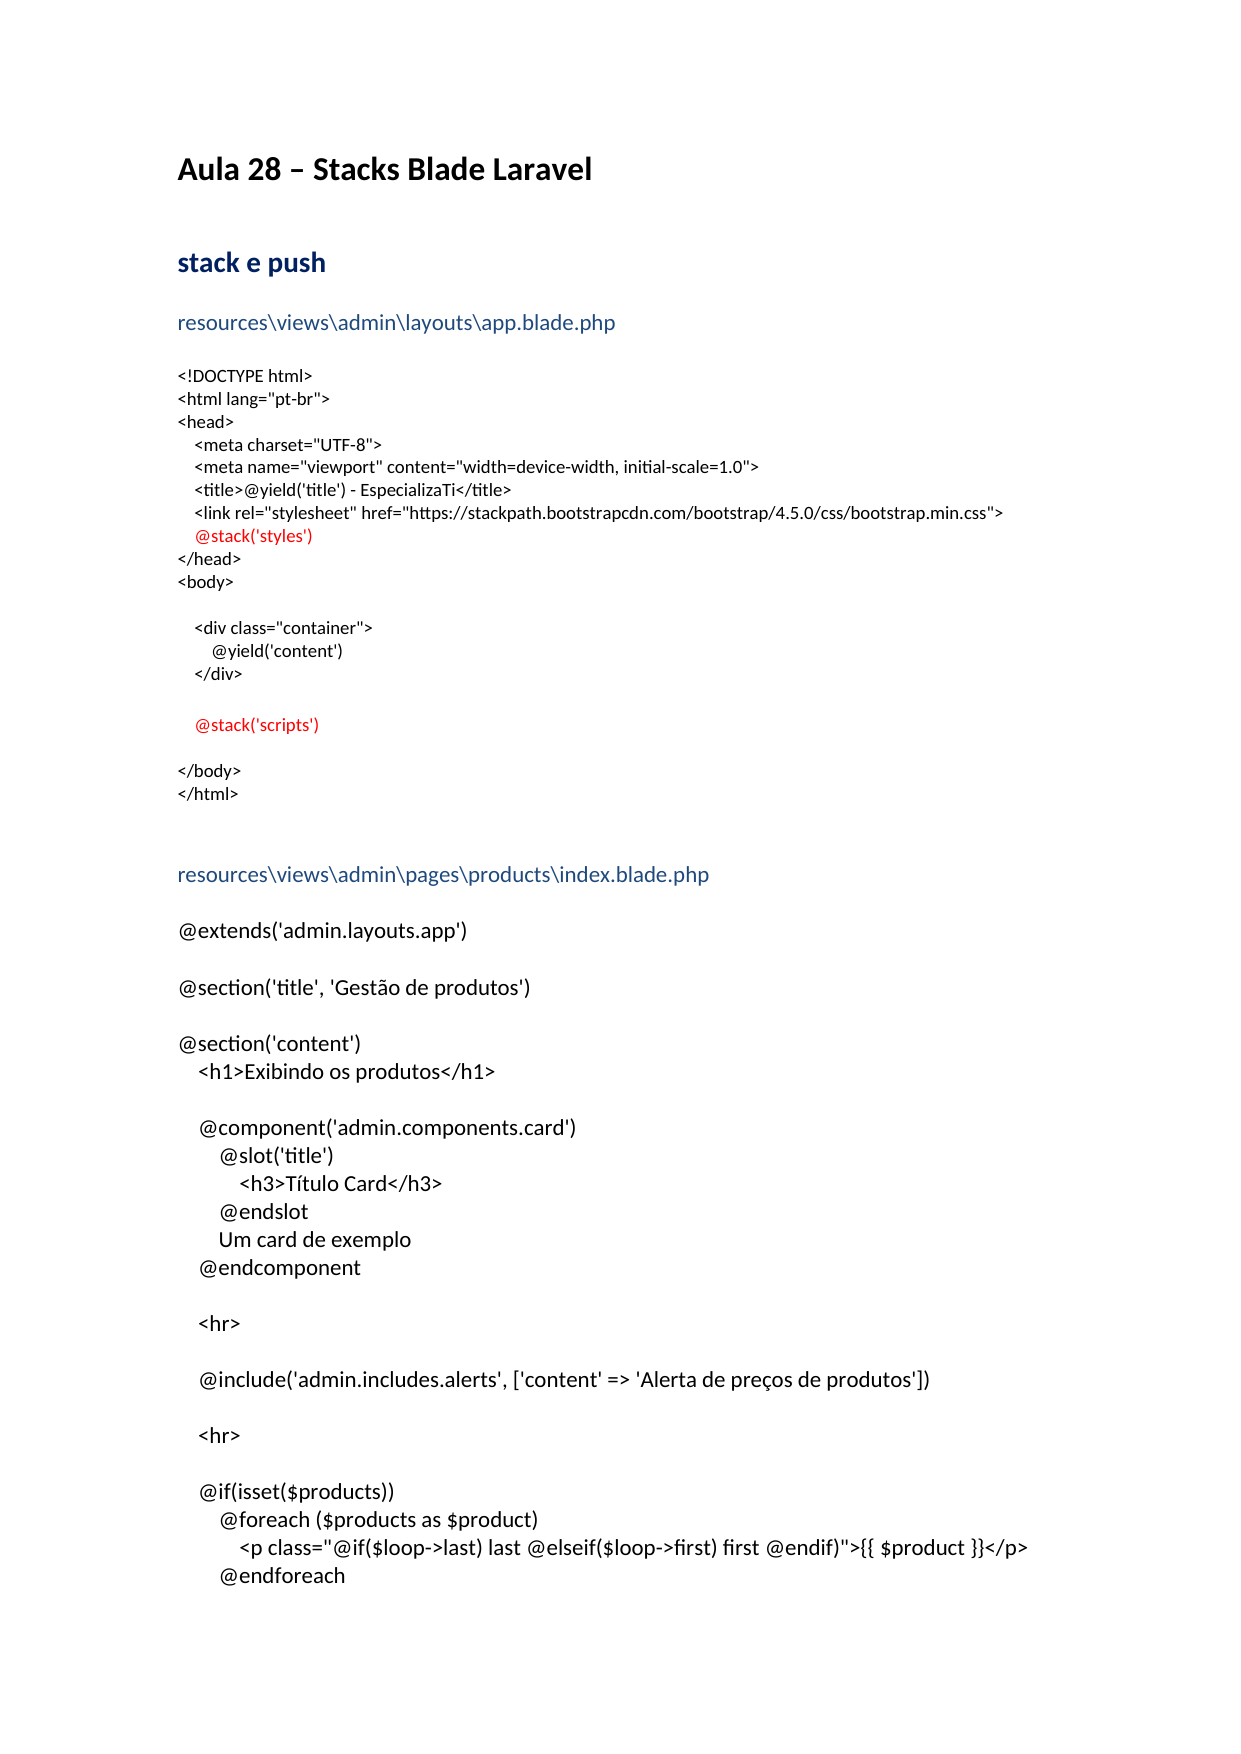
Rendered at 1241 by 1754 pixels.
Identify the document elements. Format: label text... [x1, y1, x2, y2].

text </body> [177, 759, 1063, 782]
text @extends('admin.layouts.app') [177, 917, 1063, 945]
text @if(isset($products)) [177, 1477, 1063, 1505]
text <meta name="viewport" content="width=device-width, initial-scale=1.0"> [177, 456, 1063, 479]
text <!DOCTYPE html> [177, 364, 1063, 387]
text <html lang="pt-br"> [177, 387, 1063, 410]
text @slot('title') [177, 1141, 1063, 1169]
text resources\views\admin\layouts\app.blade.php [177, 308, 1063, 336]
text @section('title', 'Gestão de produtos') [177, 973, 1063, 1001]
text <body> [177, 570, 1063, 593]
text @stack('scripts') [177, 713, 1063, 736]
text </div> [177, 662, 1063, 685]
text @endcomponent [177, 1253, 1063, 1281]
text Um card de exemplo [177, 1225, 1063, 1253]
text <hr> [177, 1421, 1063, 1449]
text @component('admin.components.card') [177, 1113, 1063, 1141]
text resources\views\admin\pages\products\index.blade.php [177, 861, 1063, 889]
text <head> [177, 410, 1063, 433]
text <p class="@if($loop->last) last @elseif($loop->first) first @endif)">{{ $product }}</p> [177, 1533, 1063, 1561]
subtitle stack e push [177, 244, 1063, 280]
text <link rel="stylesheet" href="https://stackpath.bootstrapcdn.com/bootstrap/4.5.0/css/bootstrap.min.css"> [177, 502, 1063, 524]
text @include('admin.includes.alerts', ['content' => 'Alerta de preços de produtos']) [177, 1365, 1063, 1393]
text </head> [177, 547, 1063, 570]
subtitle Aula 28 – Stacks Blade Laravel [177, 148, 1063, 188]
text <hr> [177, 1309, 1063, 1337]
text @section('content') [177, 1029, 1063, 1057]
text @yield('content') [177, 639, 1063, 662]
text <h3>Título Card</h3> [177, 1169, 1063, 1197]
text <title>@yield('title') - EspecializaTi</title> [177, 479, 1063, 502]
text <meta charset="UTF-8"> [177, 433, 1063, 456]
text @endslot [177, 1197, 1063, 1225]
text <div class="container"> [177, 616, 1063, 639]
text </html> [177, 782, 1063, 804]
text @stack('styles') [177, 524, 1063, 547]
text <h1>Exibindo os produtos</h1> [177, 1057, 1063, 1085]
text @foreach ($products as $product) [177, 1505, 1063, 1533]
text @endforeach [177, 1561, 1063, 1589]
